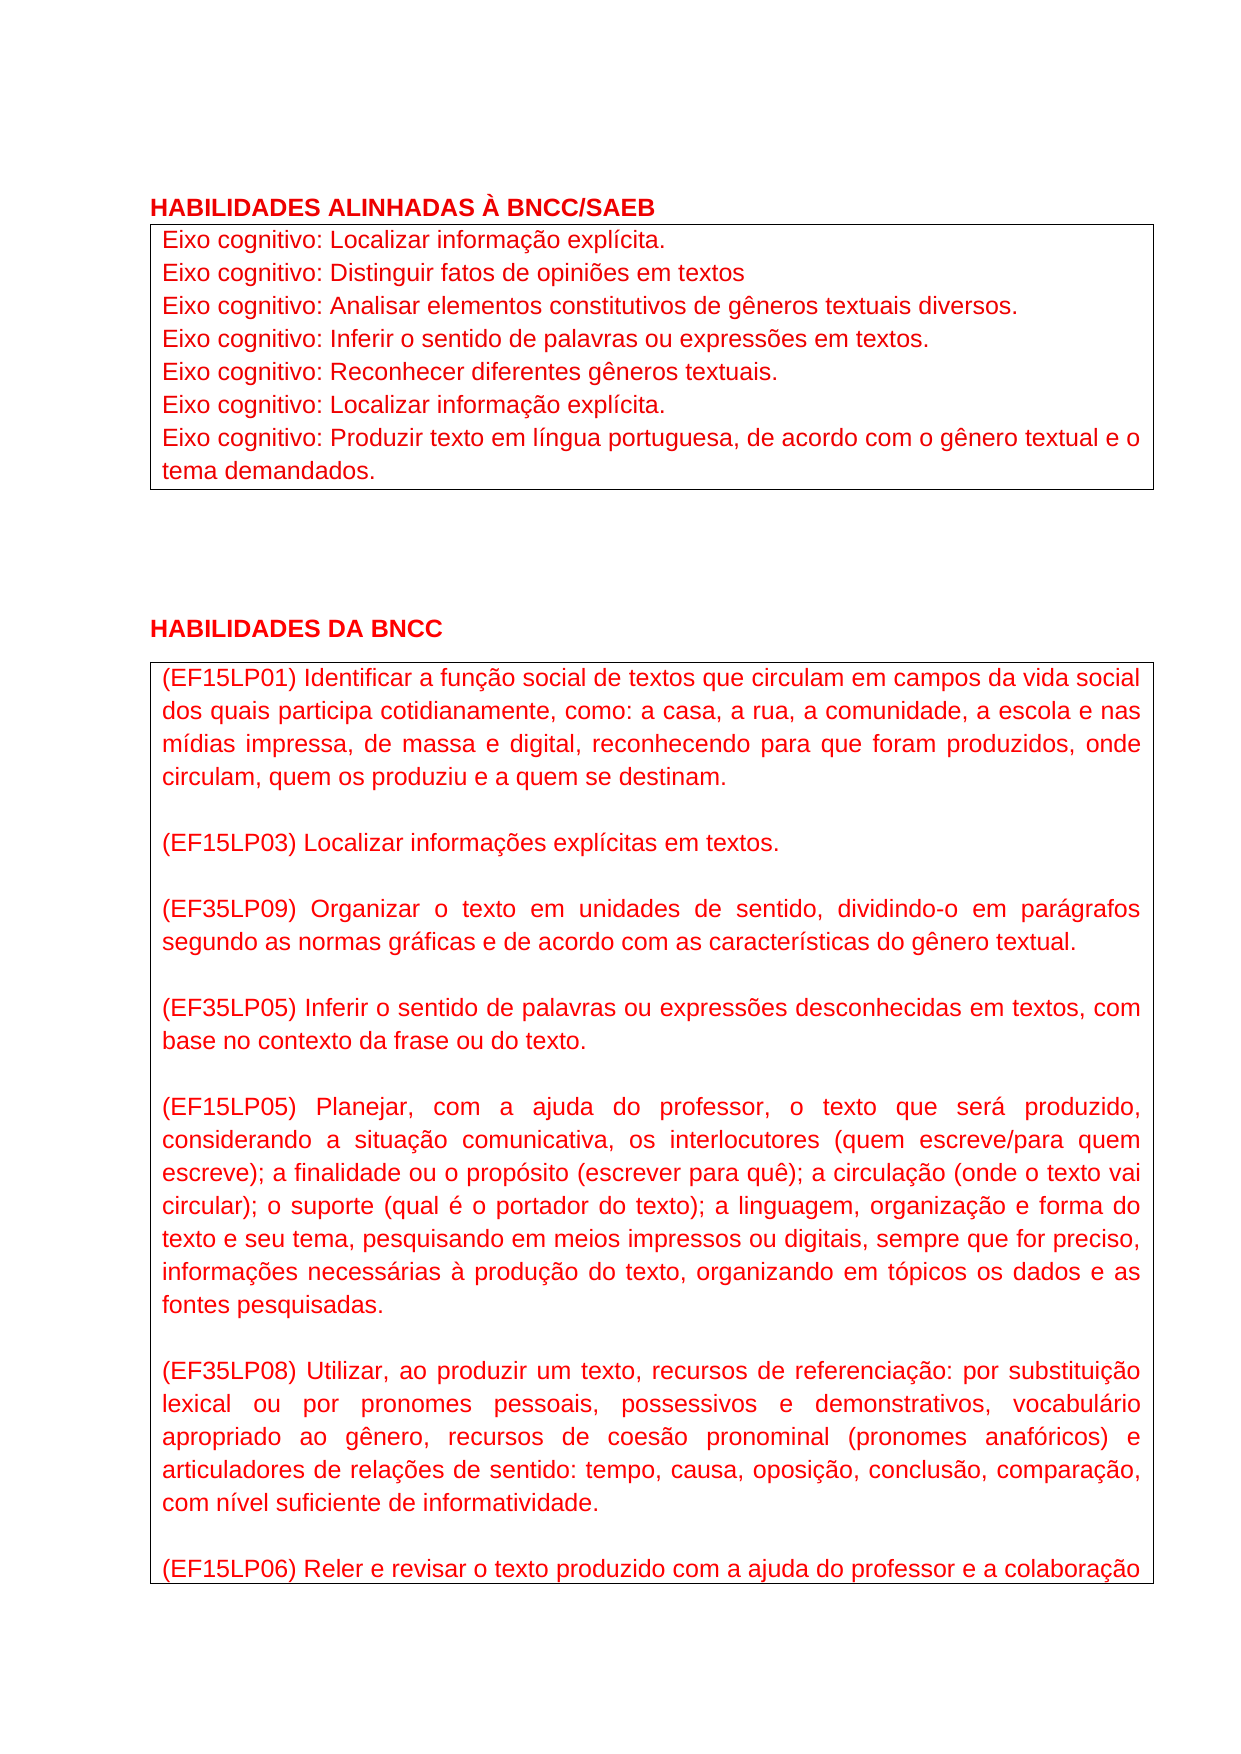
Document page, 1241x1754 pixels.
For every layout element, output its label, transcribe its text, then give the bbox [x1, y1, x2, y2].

text HABILIDADES DA BNCC [150, 614, 1090, 643]
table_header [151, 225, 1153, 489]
text HABILIDADES ALINHADAS À BNCC/SAEB [150, 193, 1090, 222]
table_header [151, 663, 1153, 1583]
